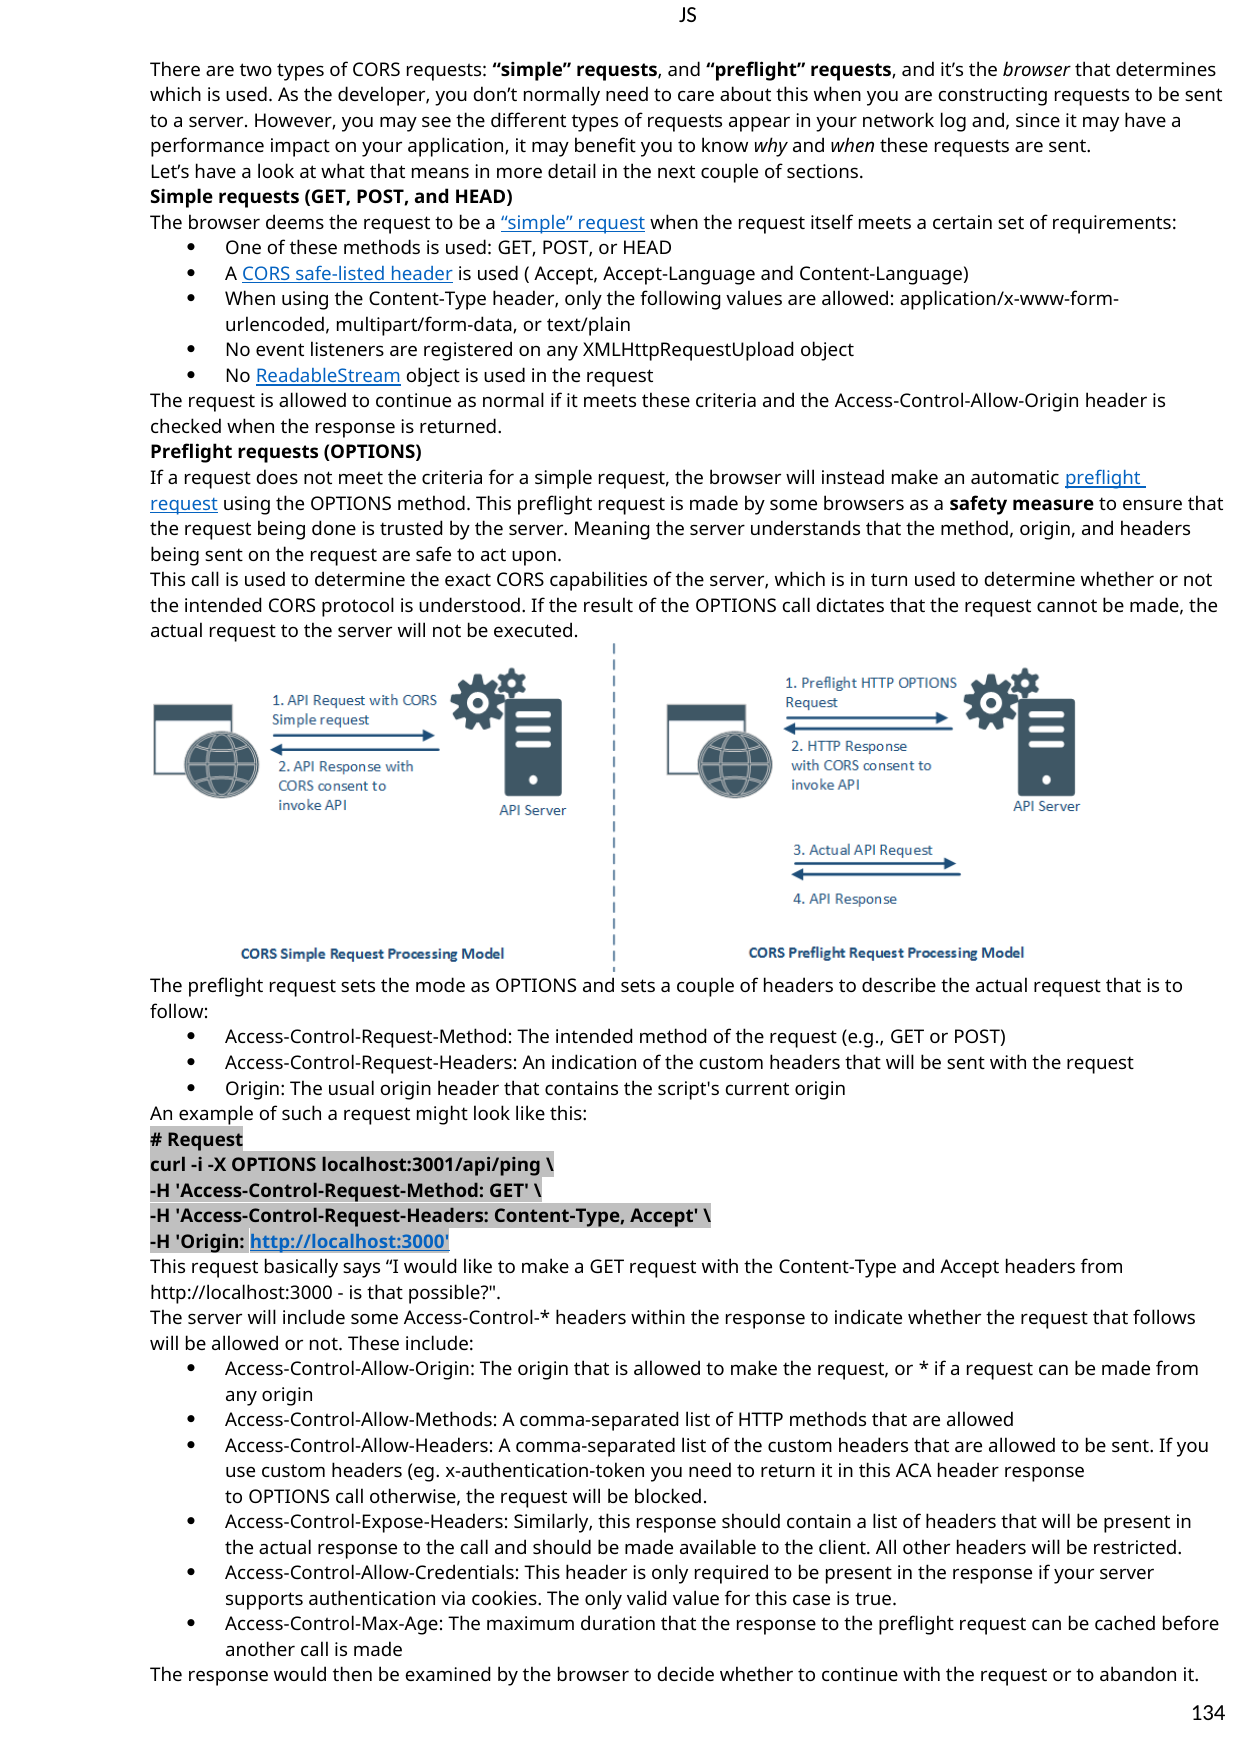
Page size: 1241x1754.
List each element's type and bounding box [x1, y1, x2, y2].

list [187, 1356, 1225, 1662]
picture [150, 643, 1091, 973]
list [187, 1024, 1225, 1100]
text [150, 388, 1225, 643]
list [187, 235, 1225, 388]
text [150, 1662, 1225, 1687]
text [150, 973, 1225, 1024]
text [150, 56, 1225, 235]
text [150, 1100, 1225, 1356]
